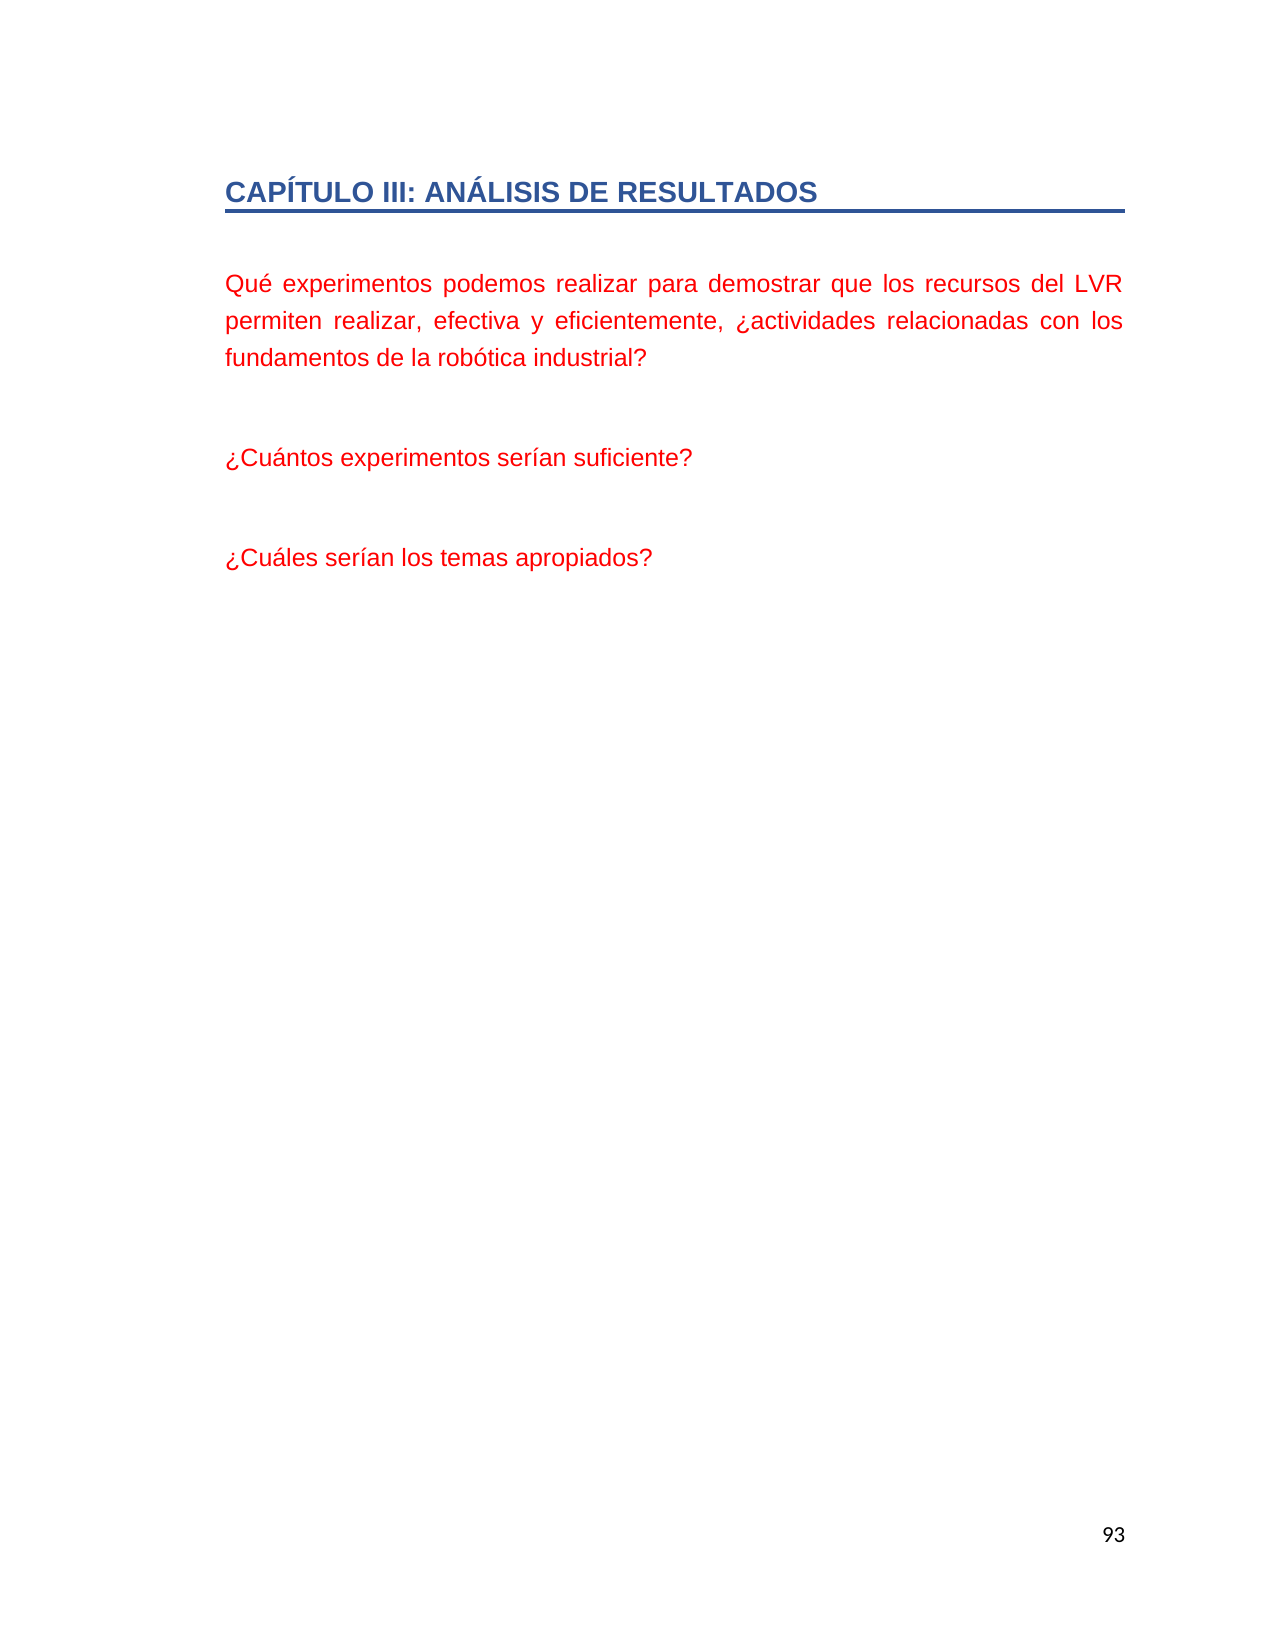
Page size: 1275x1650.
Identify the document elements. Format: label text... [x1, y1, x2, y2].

text Qué experimentos podemos realizar para demostrar que los recursos del LVR permiten realizar, efectiva y eficientemente, ¿actividades relacionadas con los fundamentos de la robótica industrial? [225, 269, 1125, 372]
text ¿Cuántos experimentos serían suficiente? [225, 443, 1125, 472]
list CAPÍTULO III: ANÁLISIS DE RESULTADOS [225, 175, 1125, 209]
text ¿Cuáles serían los temas apropiados? [225, 543, 1125, 571]
